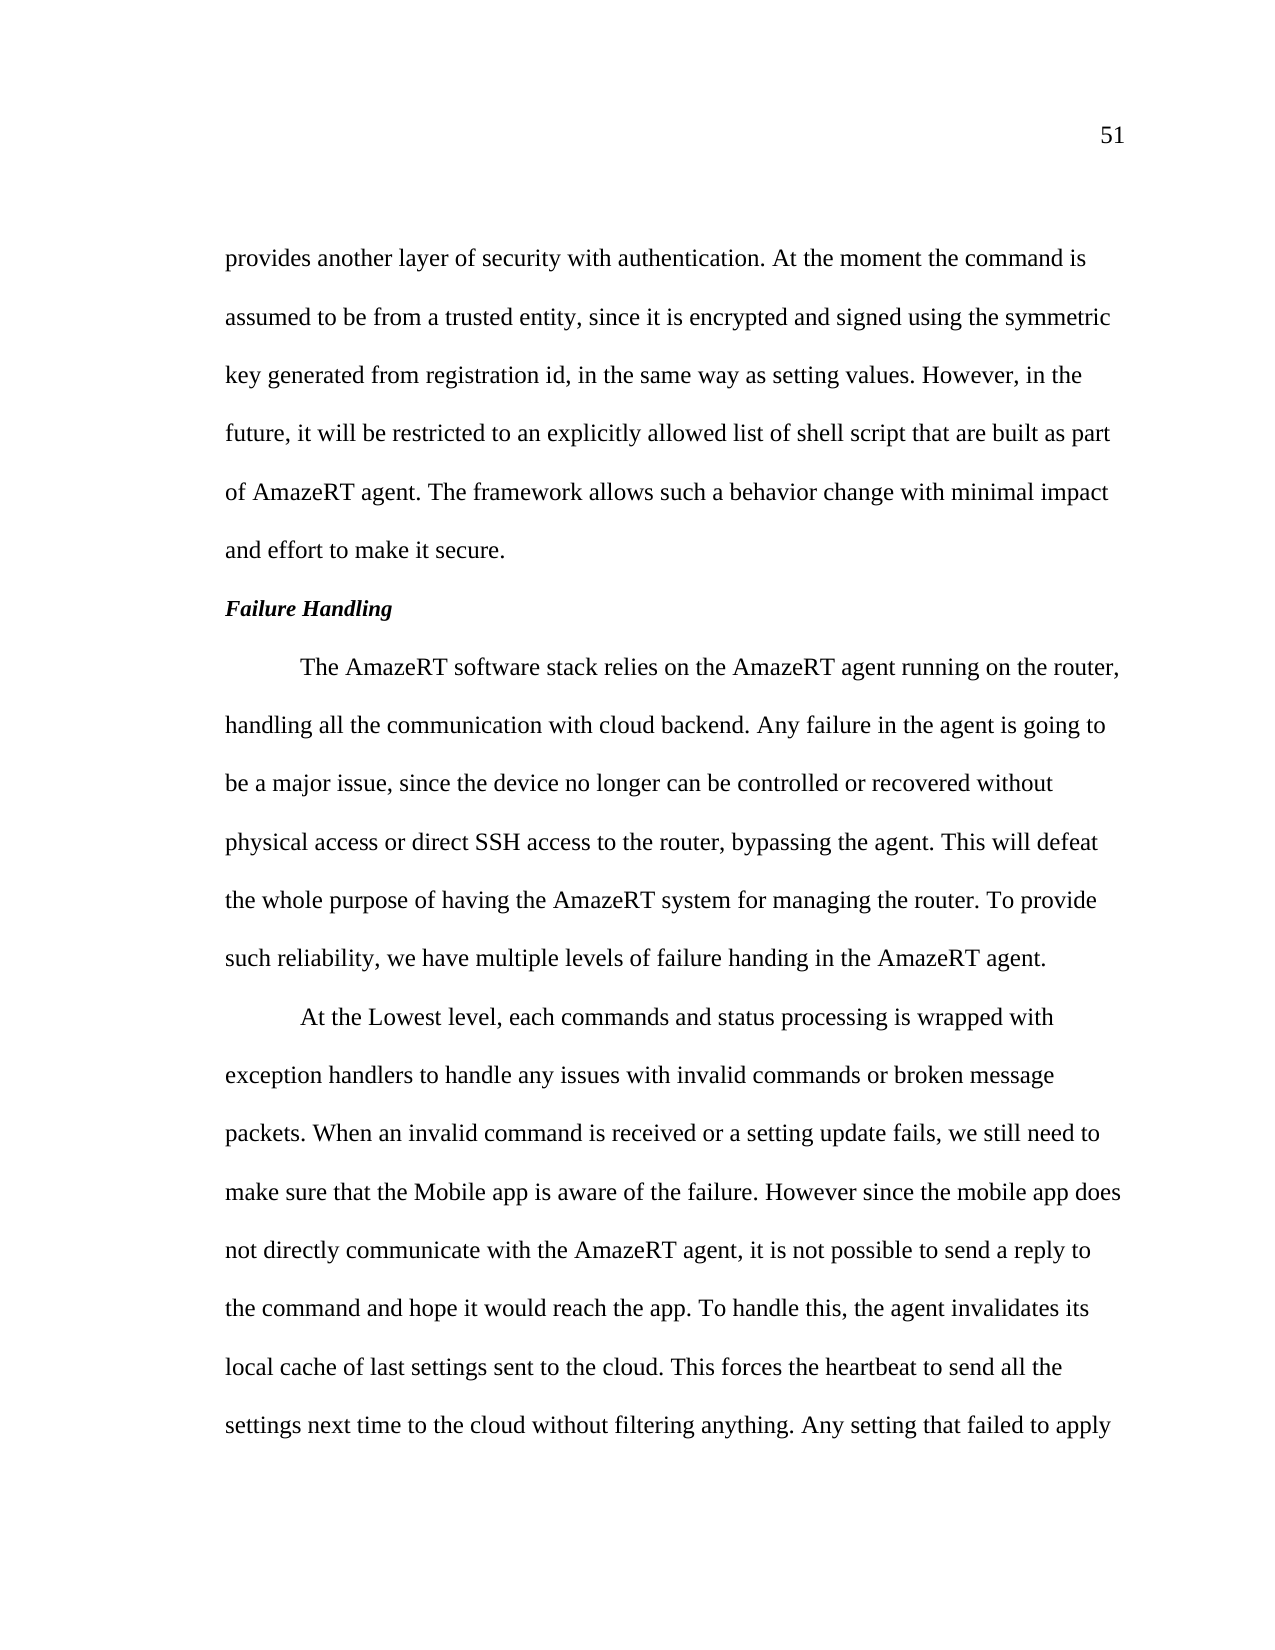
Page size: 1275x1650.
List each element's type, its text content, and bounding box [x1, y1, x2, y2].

subtitle Failure Handling [225, 570, 1125, 628]
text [225, 978, 1125, 1445]
text The AmazeRT software stack relies on the AmazeRT agent running on the router, handling all the communication with cloud backend. Any failure in the agent is going to be a major issue, since the device no longer can be controlled or recovered without physical access or direct SSH access to the router, bypassing the agent. This will defeat the whole purpose of having the AmazeRT system for managing the router. To provide such reliability, we have multiple levels of failure handing in the AmazeRT agent. [225, 628, 1125, 978]
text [225, 220, 1125, 570]
